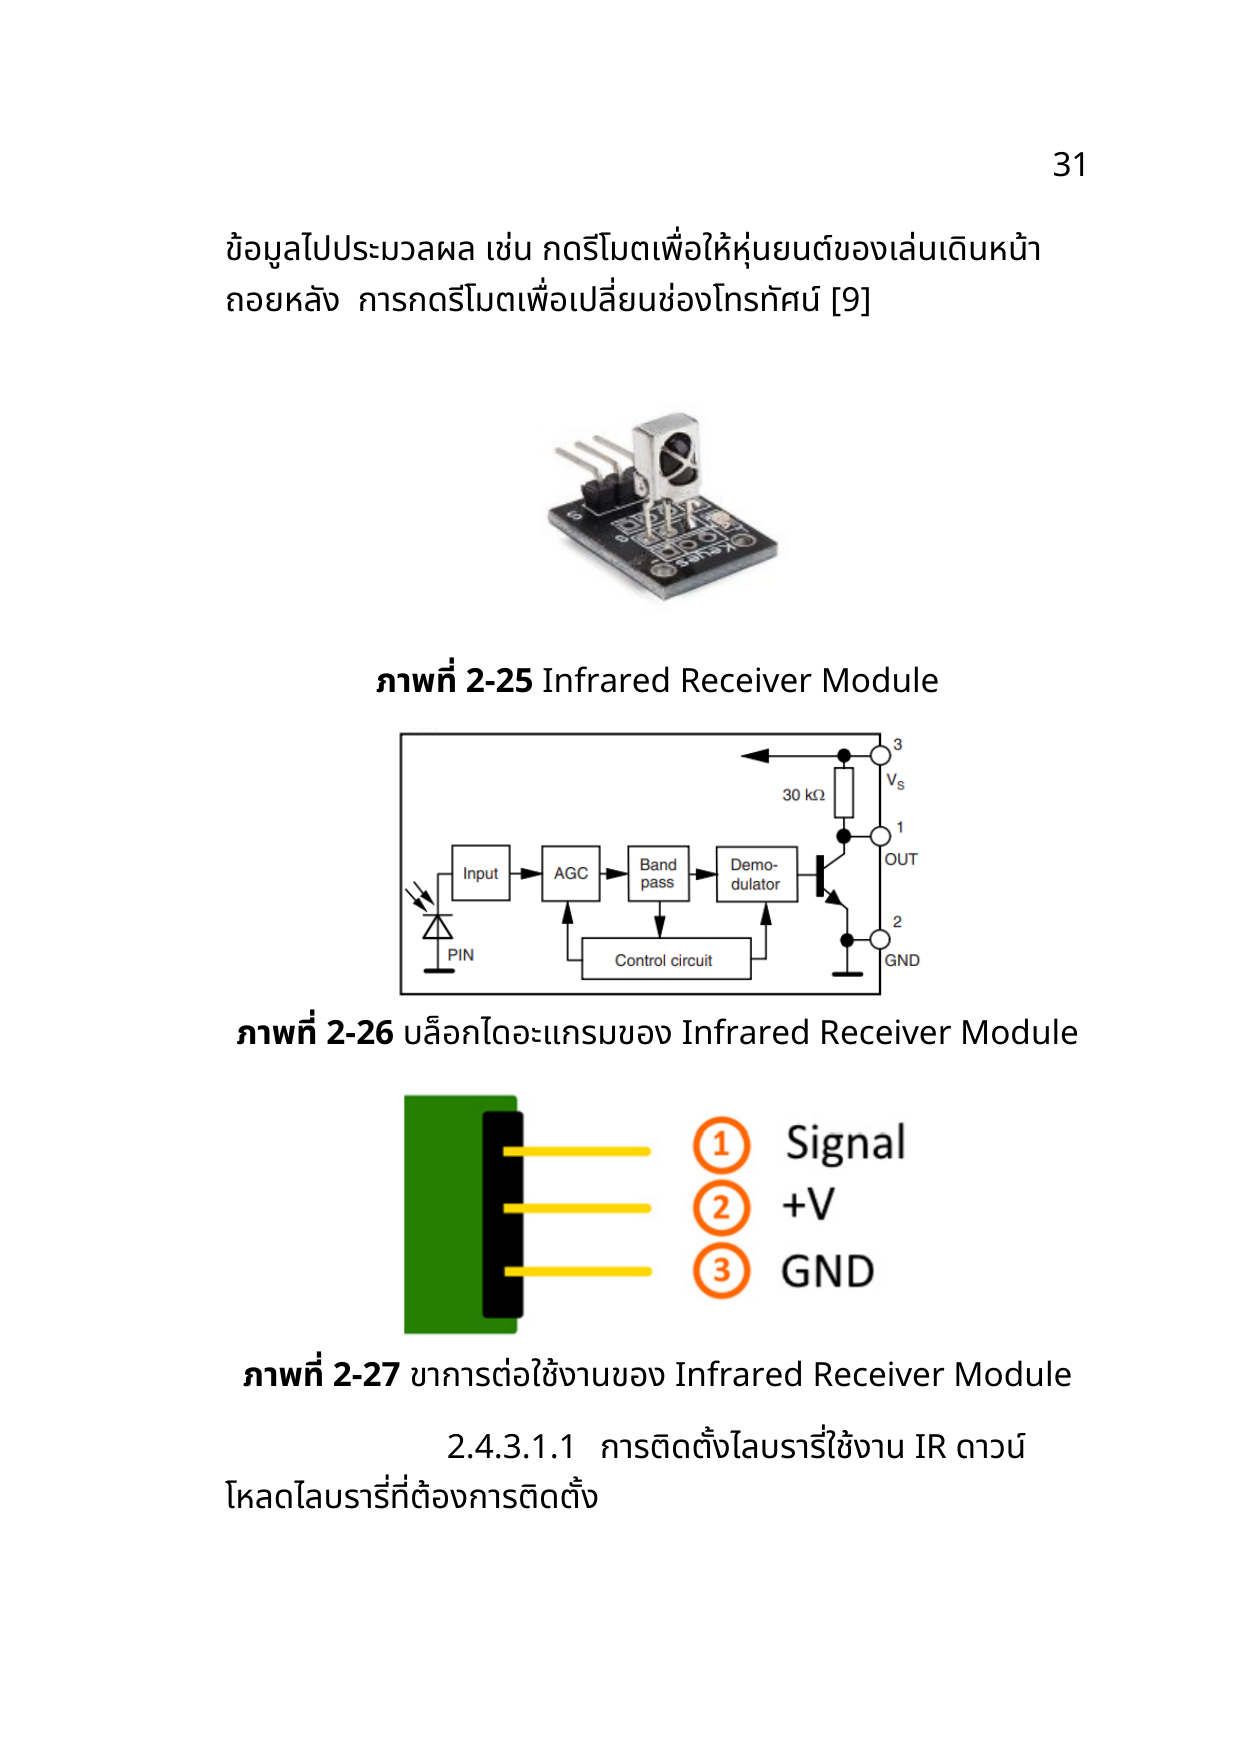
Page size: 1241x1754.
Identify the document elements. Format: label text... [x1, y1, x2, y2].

text ภาพที่ 2-25 Infrared Receiver Module [225, 657, 1090, 707]
text ภาพที่ 2-27 ขาการต่อใช้งานของ Infrared Receiver Module [225, 1351, 1090, 1402]
text 2.4.3.1.1 การติดตั้งไลบรารี่ใช้งาน IR ดาวน์โหลดไลบรารี่ที่ต้องการติดตั้ง [225, 1423, 1090, 1524]
picture [391, 728, 924, 1009]
picture [462, 326, 854, 657]
text ภาพที่ 2-26 บล็อกไดอะแกรมของ Infrared Receiver Module [225, 1009, 1090, 1059]
picture [391, 1080, 924, 1352]
